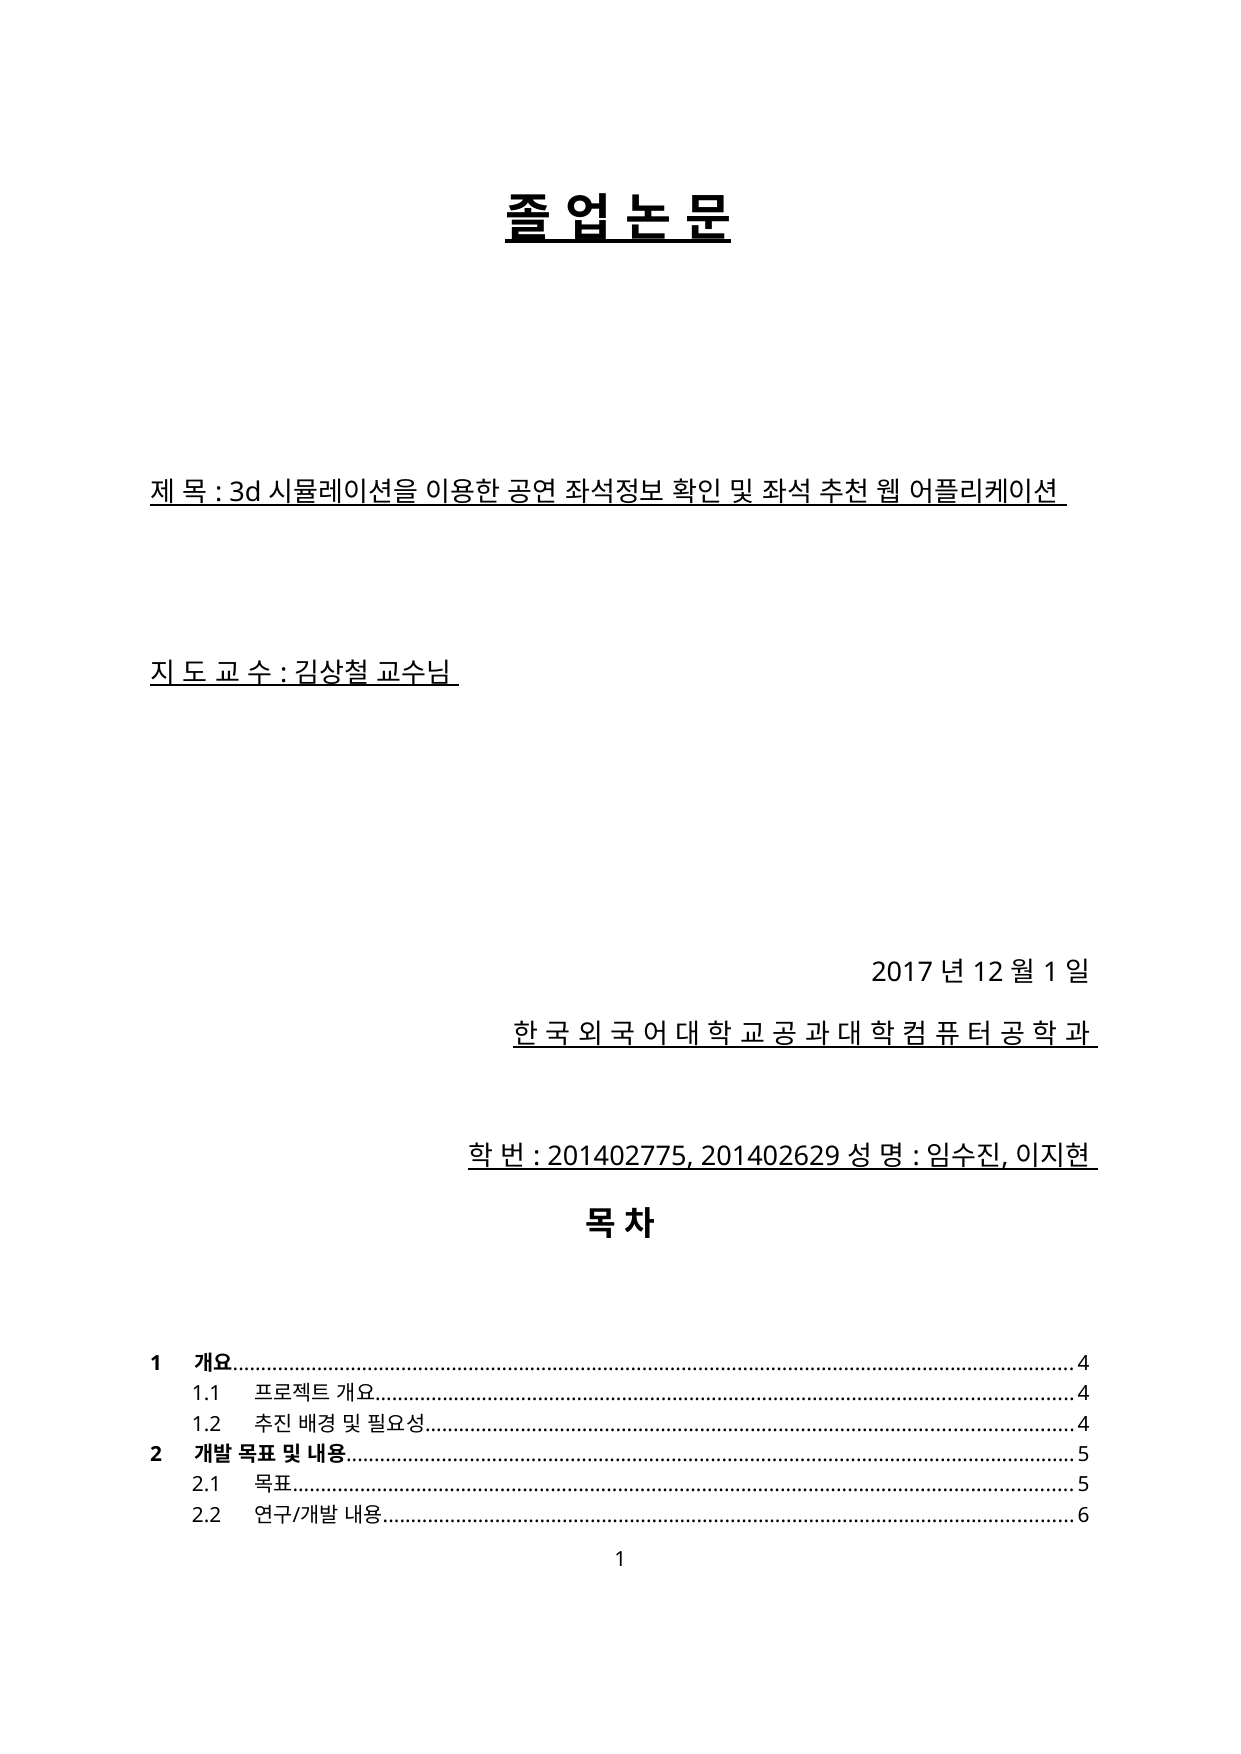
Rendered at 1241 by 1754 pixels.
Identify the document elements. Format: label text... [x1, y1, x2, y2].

text 1.2 추진 배경 및 필요성 4 [192, 1407, 1090, 1437]
text 2.2 연구/개발 내용 6 [192, 1498, 1090, 1528]
text 2 개발 목표 및 내용 5 [150, 1437, 1090, 1468]
text 목 차 [150, 1197, 1090, 1245]
text 지 도 교 수 : 김상철 교수님 [150, 651, 1090, 690]
text 1.1 프로젝트 개요 4 [192, 1377, 1090, 1407]
text 한 국 외 국 어 대 학 교 공 과 대 학 컴 퓨 터 공 학 과 [150, 1012, 1090, 1052]
text 졸 업 논 문 [150, 177, 1086, 249]
text 2.1 목표 5 [192, 1468, 1090, 1498]
text 학 번 : 201402775, 201402629 성 명 : 임수진, 이지현 [150, 1134, 1090, 1173]
text 1 개요 4 [150, 1346, 1090, 1377]
text 2017 년 12 월 1 일 [150, 949, 1090, 989]
text 제 목 : 3d 시뮬레이션을 이용한 공연 좌석정보 확인 및 좌석 추천 웹 어플리케이션 [150, 470, 1090, 509]
